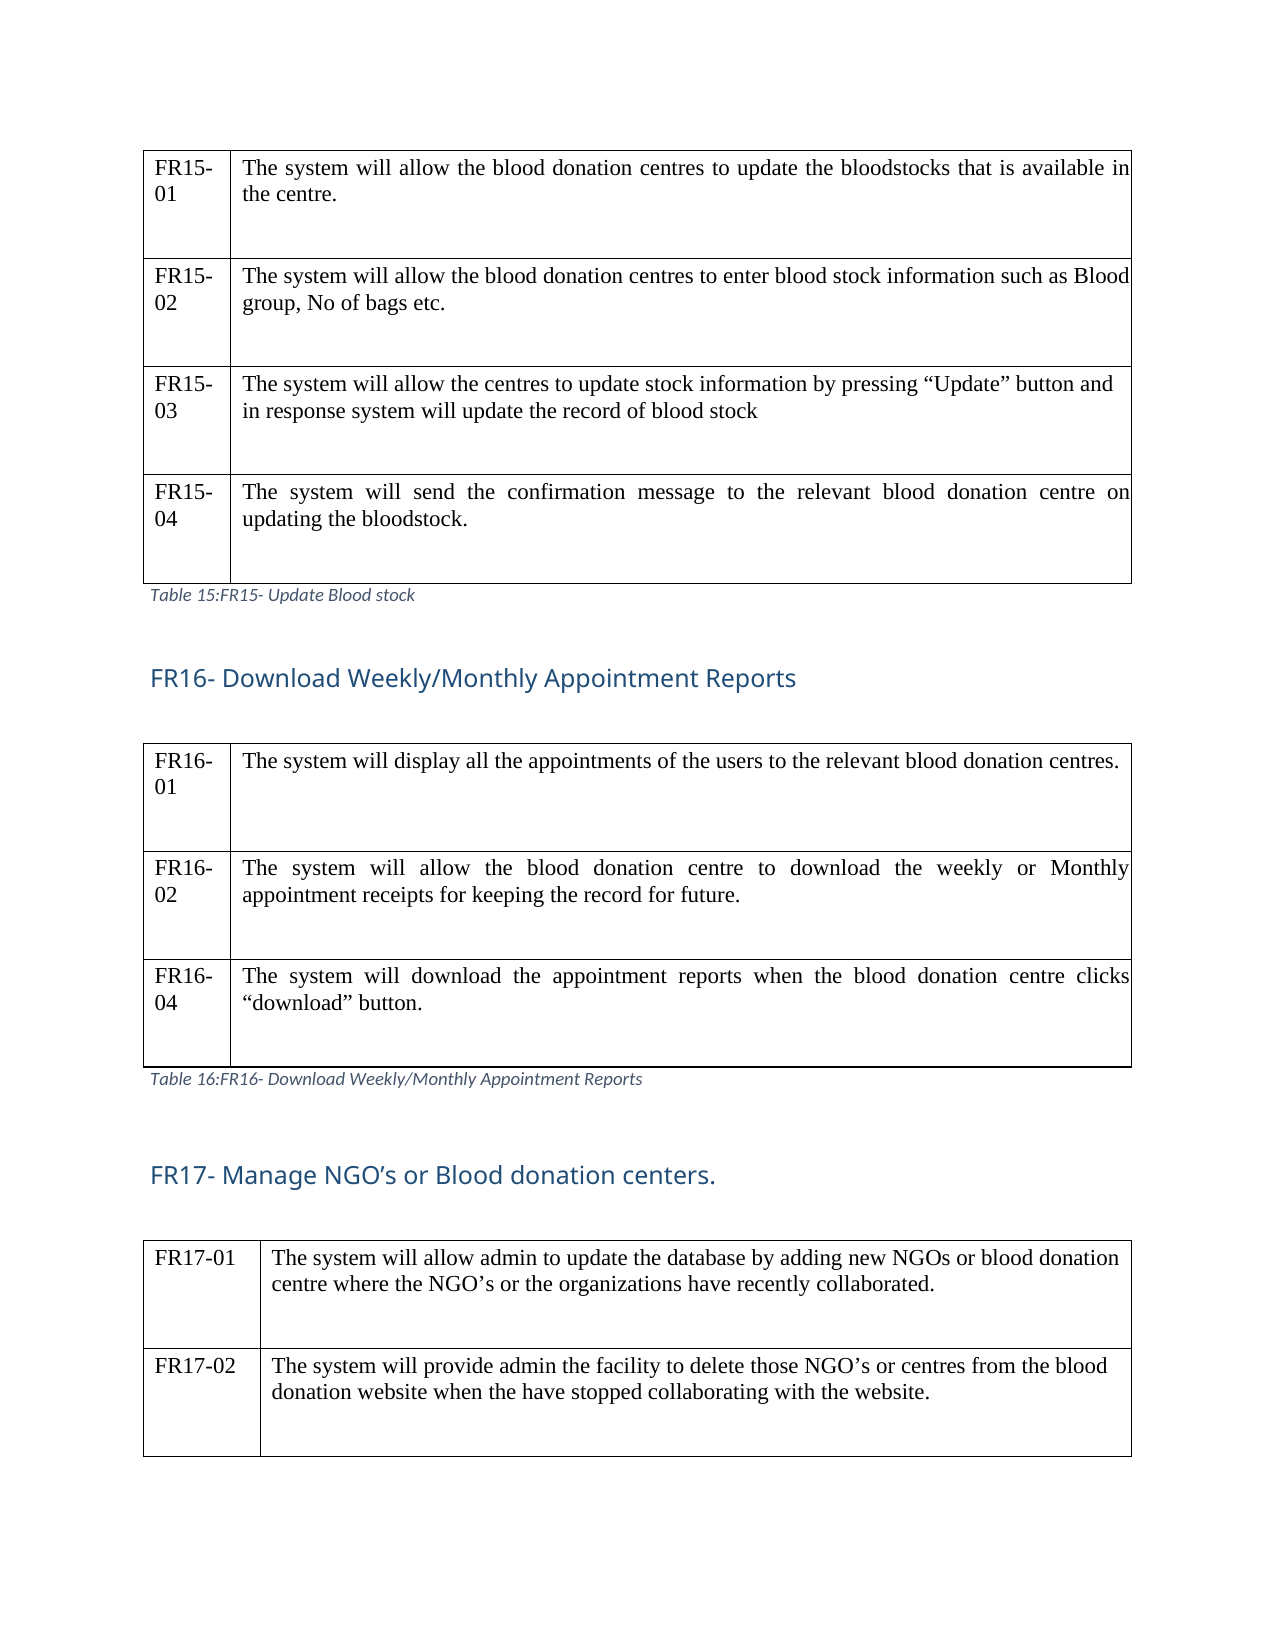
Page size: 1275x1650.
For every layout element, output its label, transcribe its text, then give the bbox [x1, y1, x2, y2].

table_cell FR15- 02 [144, 259, 230, 366]
subtitle FR16- Download Weekly/Monthly Appointment Reports [150, 661, 1125, 695]
table_header FR17-01 [144, 1241, 260, 1348]
table_cell FR15- 03 [144, 367, 230, 474]
table_header FR16- 01 [144, 744, 230, 851]
table_cell The system will allow the centres to update stock information by pressing “Update” button and in response system will update the record of blood stock [231, 367, 1131, 474]
subtitle FR17- Manage NGO’s or Blood donation centers. [150, 1158, 1125, 1192]
table_cell FR16- 02 [144, 852, 230, 959]
table_cell FR15- 04 [144, 475, 230, 583]
table_cell FR17-02 [144, 1349, 260, 1456]
table_header The system will allow admin to update the database by adding new NGOs or blood donation centre where the NGO’s or the organizations have recently collaborated. [261, 1241, 1131, 1348]
table_cell The system will allow the blood donation centres to enter blood stock information such as Blood group, No of bags etc. [231, 259, 1131, 366]
table_cell FR16- 04 [144, 960, 230, 1066]
table_cell The system will send the confirmation message to the relevant blood donation centre on updating the bloodstock. [231, 475, 1131, 583]
table_header FR15- 01 [144, 151, 230, 258]
table_header The system will display all the appointments of the users to the relevant blood donation centres. [231, 744, 1131, 851]
table_cell The system will provide admin the facility to delete those NGO’s or centres from the blood donation website when the have stopped collaborating with the website. [261, 1349, 1131, 1456]
table_cell The system will allow the blood donation centre to download the weekly or Monthly appointment receipts for keeping the record for future. [231, 852, 1131, 959]
table_cell The system will download the appointment reports when the blood donation centre clicks “download” button. [231, 960, 1131, 1066]
table_header The system will allow the blood donation centres to update the bloodstocks that is available in the centre. [231, 151, 1131, 258]
